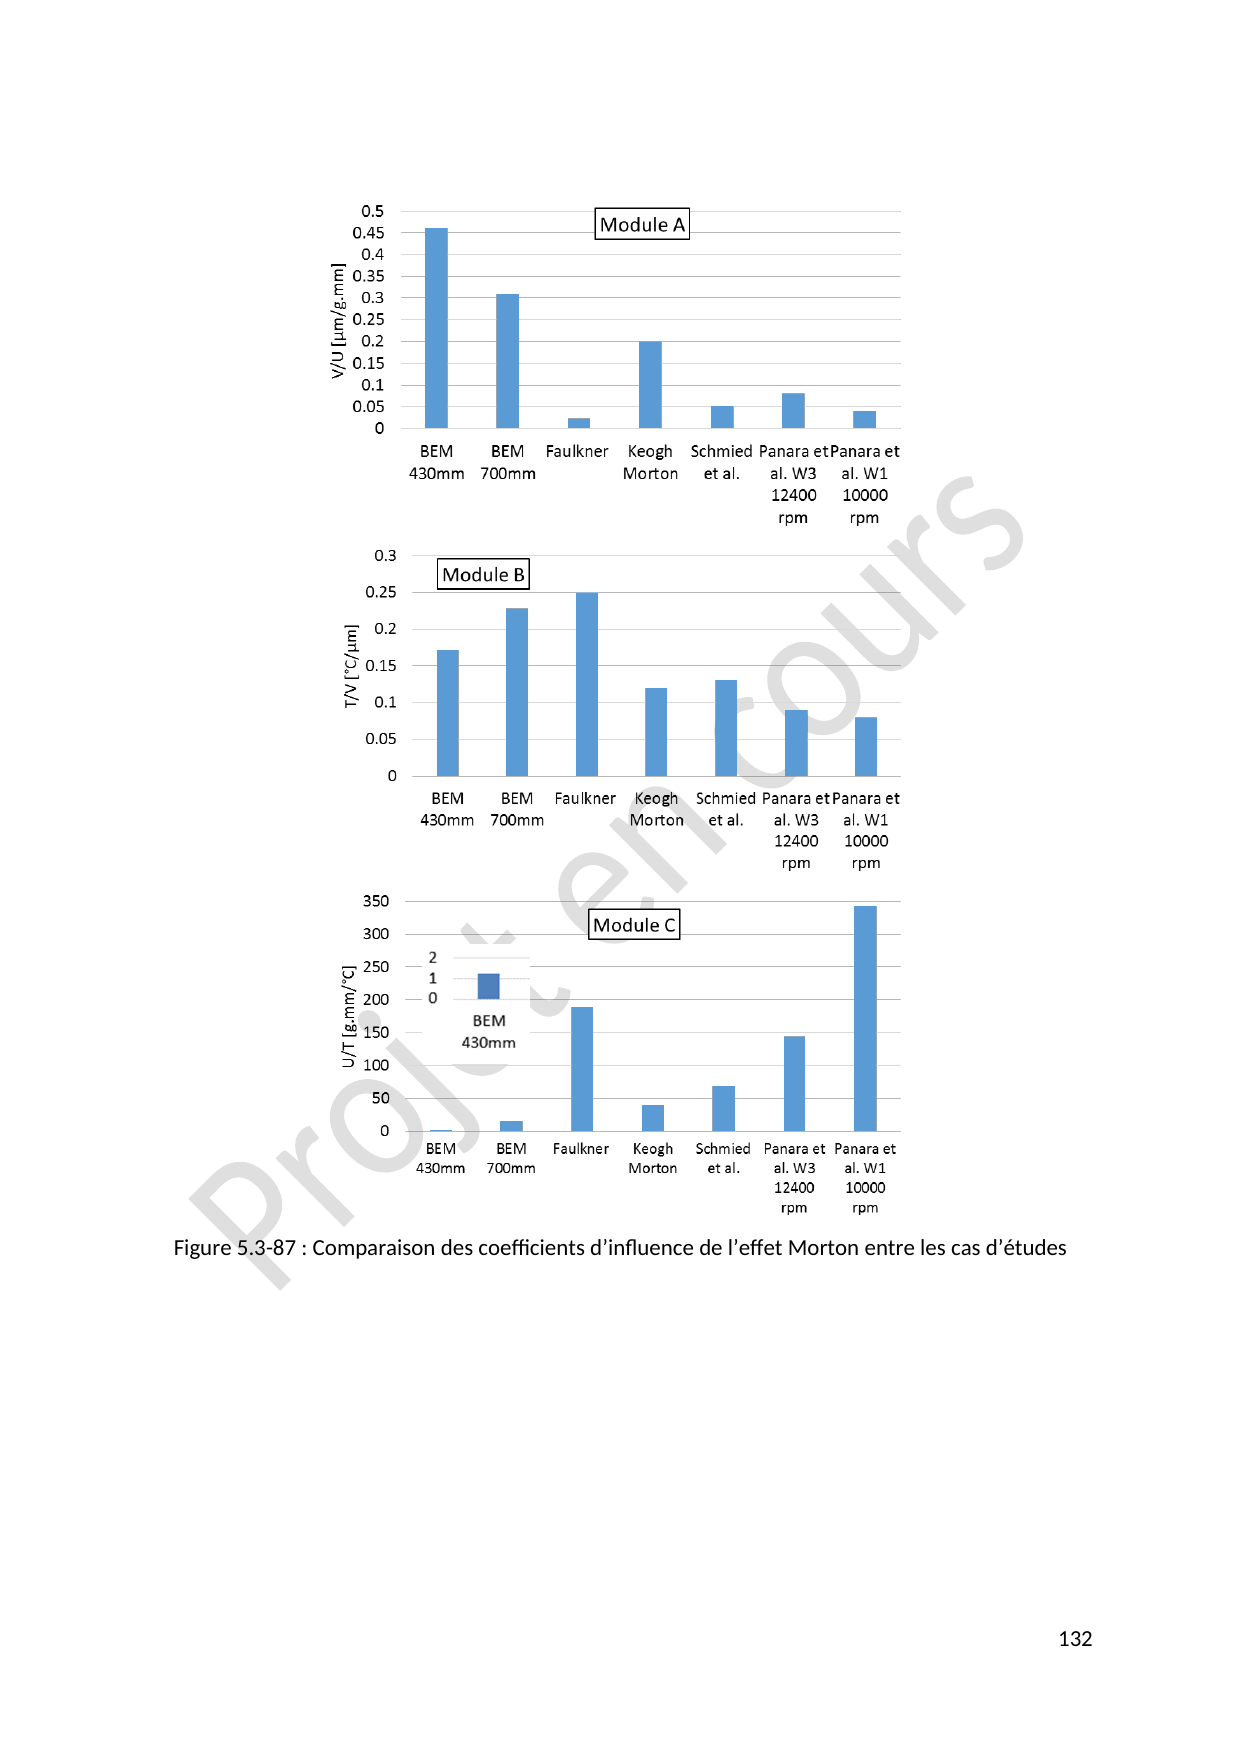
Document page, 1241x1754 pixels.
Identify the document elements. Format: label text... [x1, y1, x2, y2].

picture [330, 543, 910, 875]
picture [331, 888, 909, 1219]
picture [322, 189, 918, 530]
